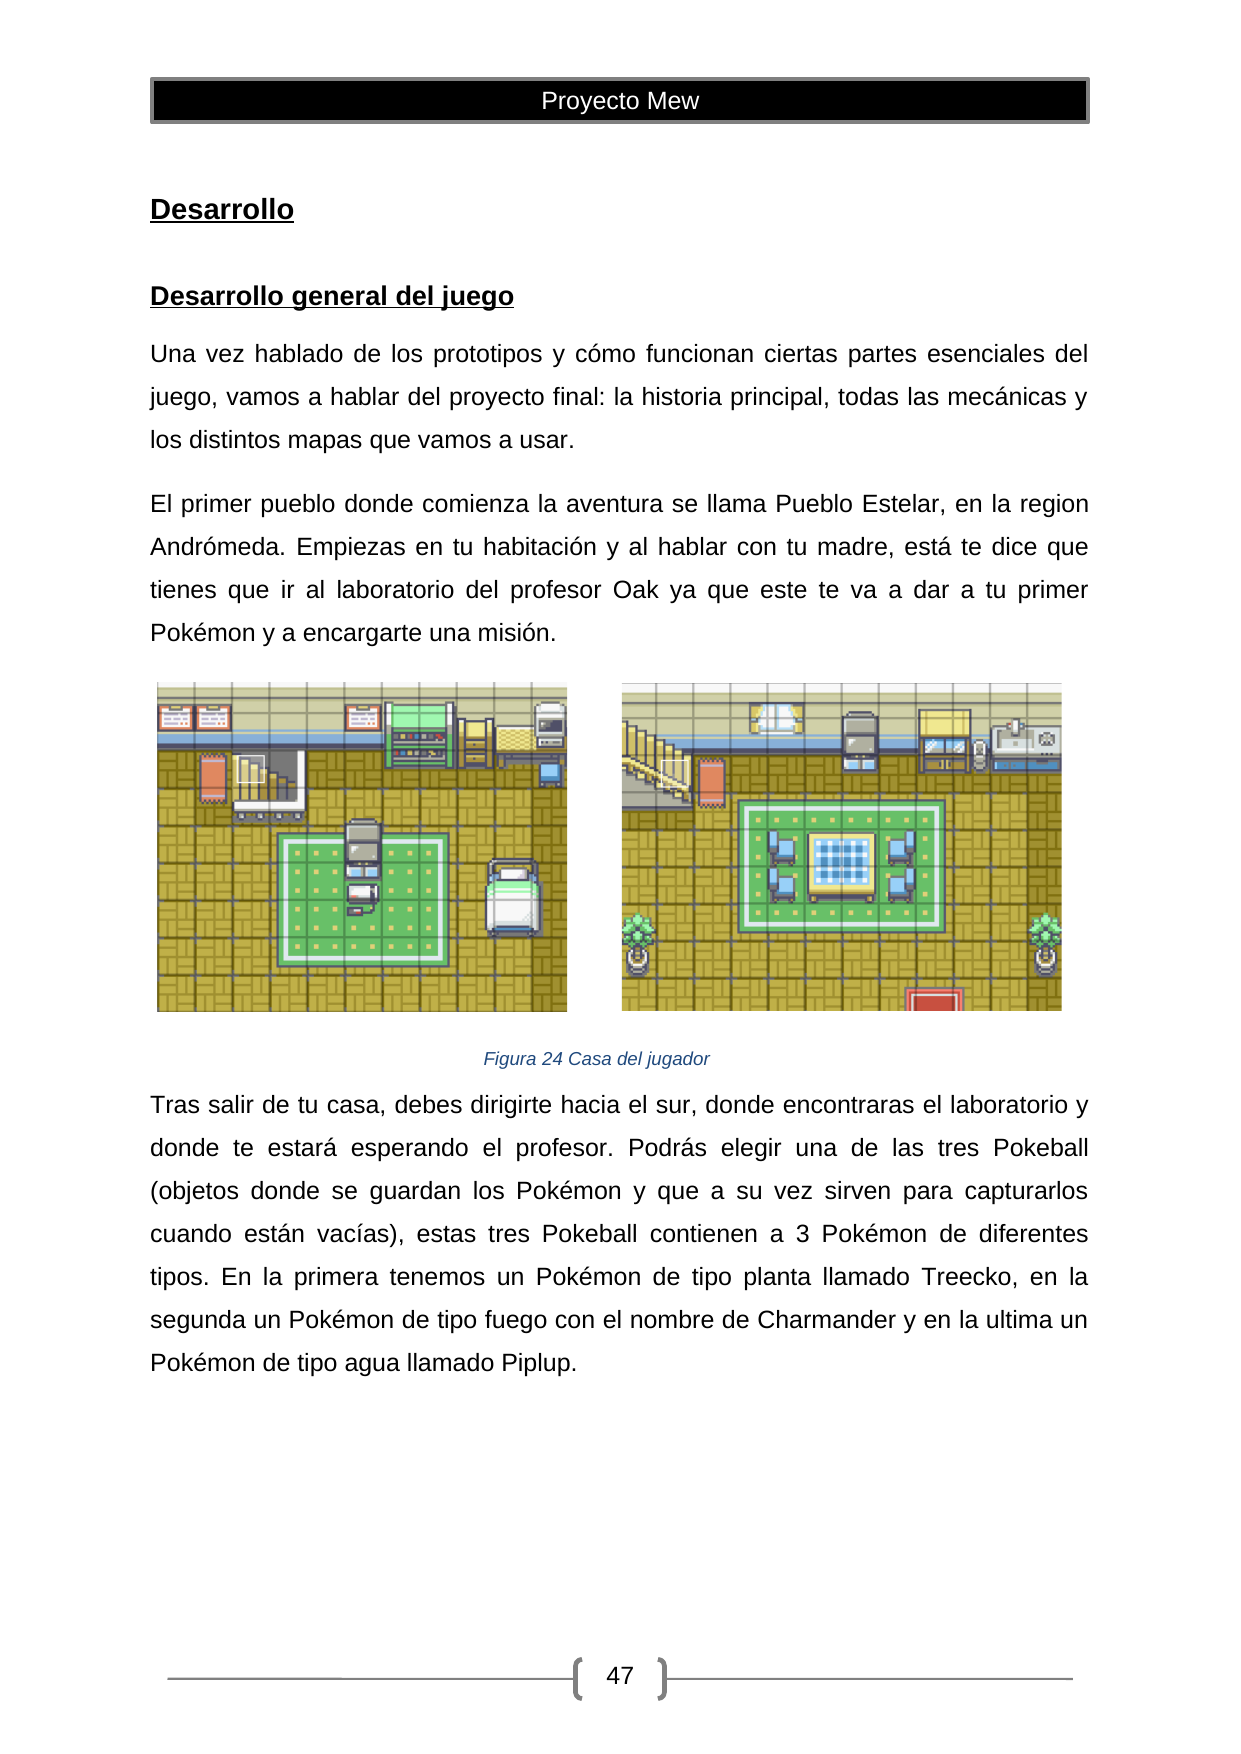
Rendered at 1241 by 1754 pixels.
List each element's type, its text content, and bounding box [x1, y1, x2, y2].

text Una vez hablado de los prototipos y cómo funcionan ciertas partes esenciales del juego, vamos a hablar del proyecto final: la historia principal, todas las mecánicas y los distintos mapas que vamos a usar. [150, 339, 1090, 454]
picture [157, 682, 568, 1012]
text El primer pueblo donde comienza la aventura se llama Pueblo Estelar, en la region Andrómeda. Empiezas en tu habitación y al hablar con tu madre, está te dice que tienes que ir al laboratorio del profesor Oak ya que este te va a dar a tu primer Pokémon y a encargarte una misión. [150, 489, 1090, 647]
picture [621, 683, 1062, 1011]
subtitle Desarrollo [150, 192, 1090, 225]
subtitle Desarrollo general del juego [150, 279, 1090, 311]
text Tras salir de tu casa, debes dirigirte hacia el sur, donde encontraras el laboratorio y donde te estará esperando el profesor. Podrás elegir una de las tres Pokeball (objetos donde se guardan los Pokémon y que a su vez sirven para capturarlos cuando están vacías), estas tres Pokeball contienen a 3 Pokémon de diferentes tipos. En la primera tenemos un Pokémon de tipo planta llamado Treecko, en la segunda un Pokémon de tipo fuego con el nombre de Charmander y en la ultima un Pokémon de tipo agua llamado Piplup. [150, 1090, 1090, 1377]
